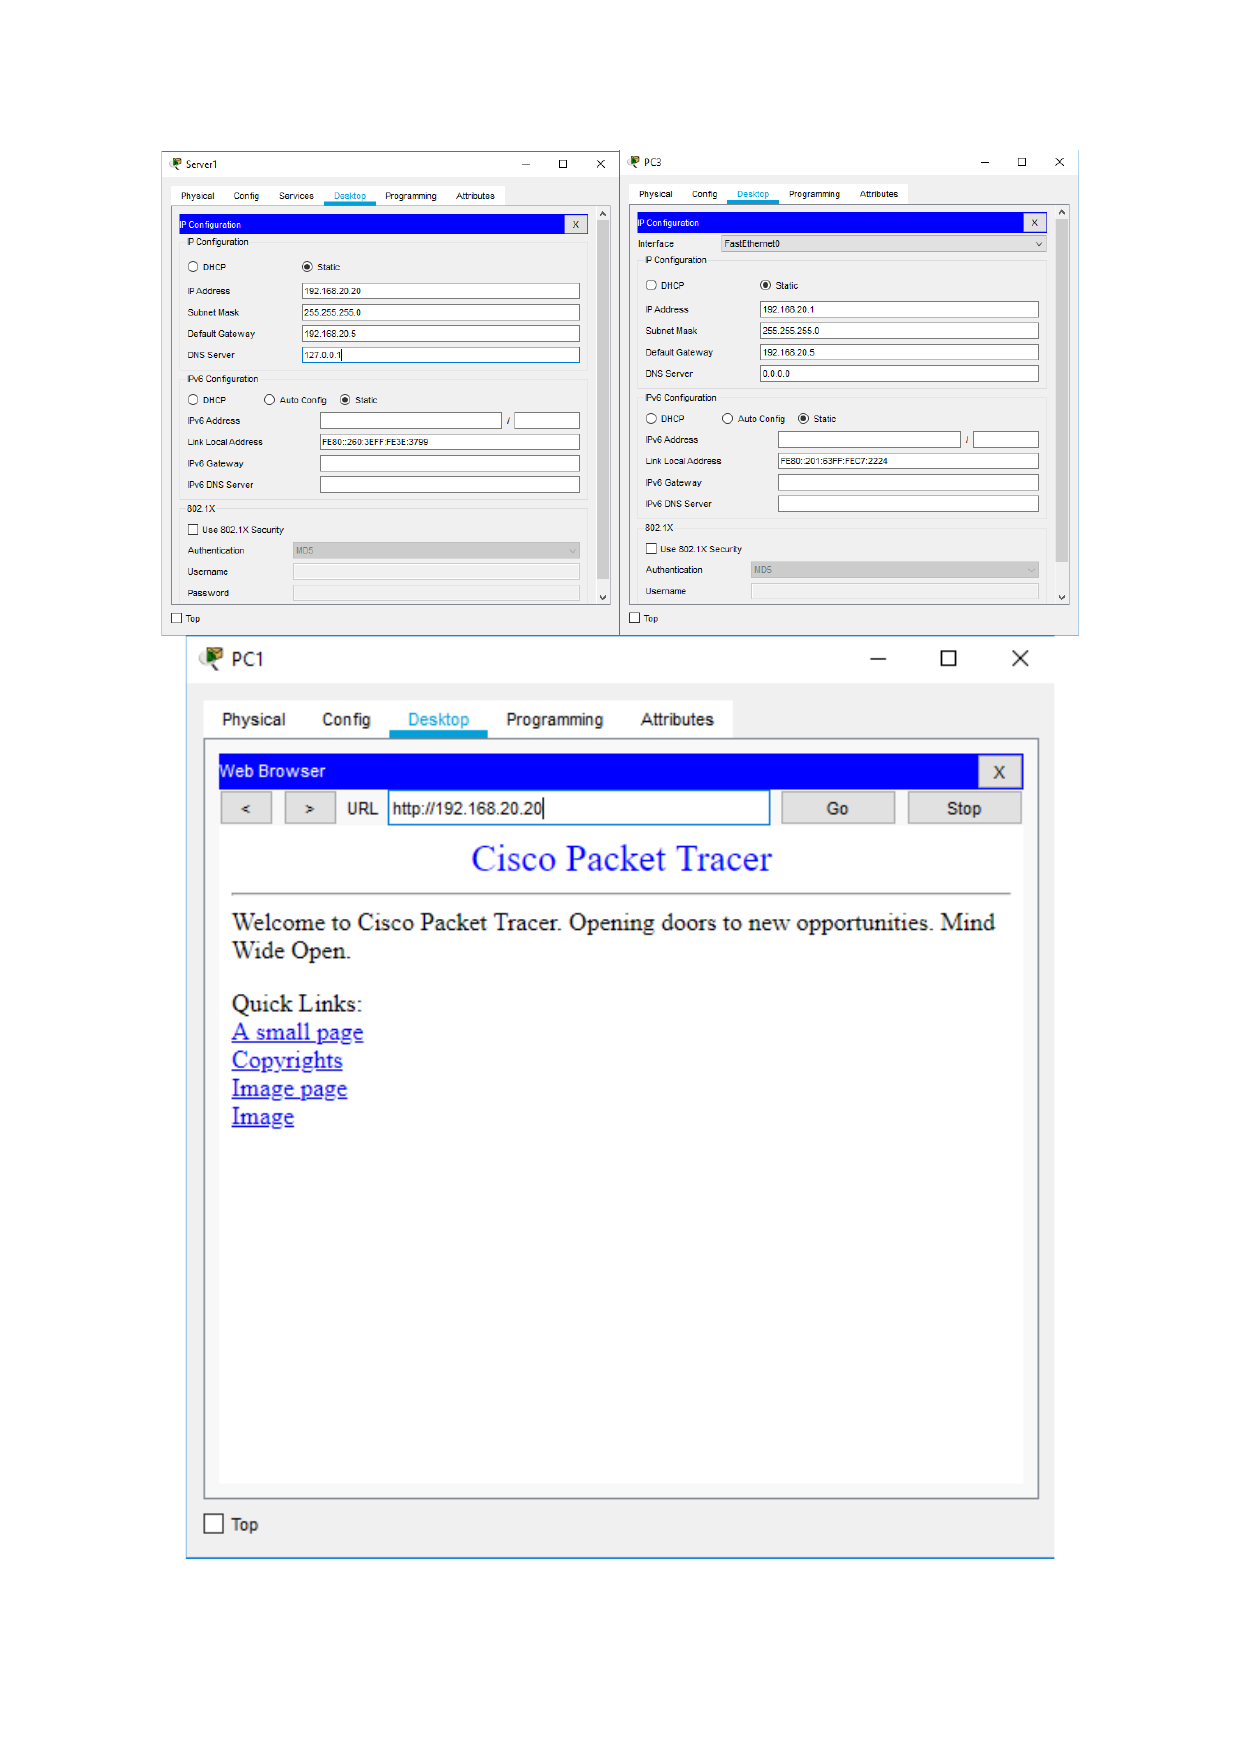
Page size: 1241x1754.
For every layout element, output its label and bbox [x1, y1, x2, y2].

picture [161, 150, 1079, 1559]
